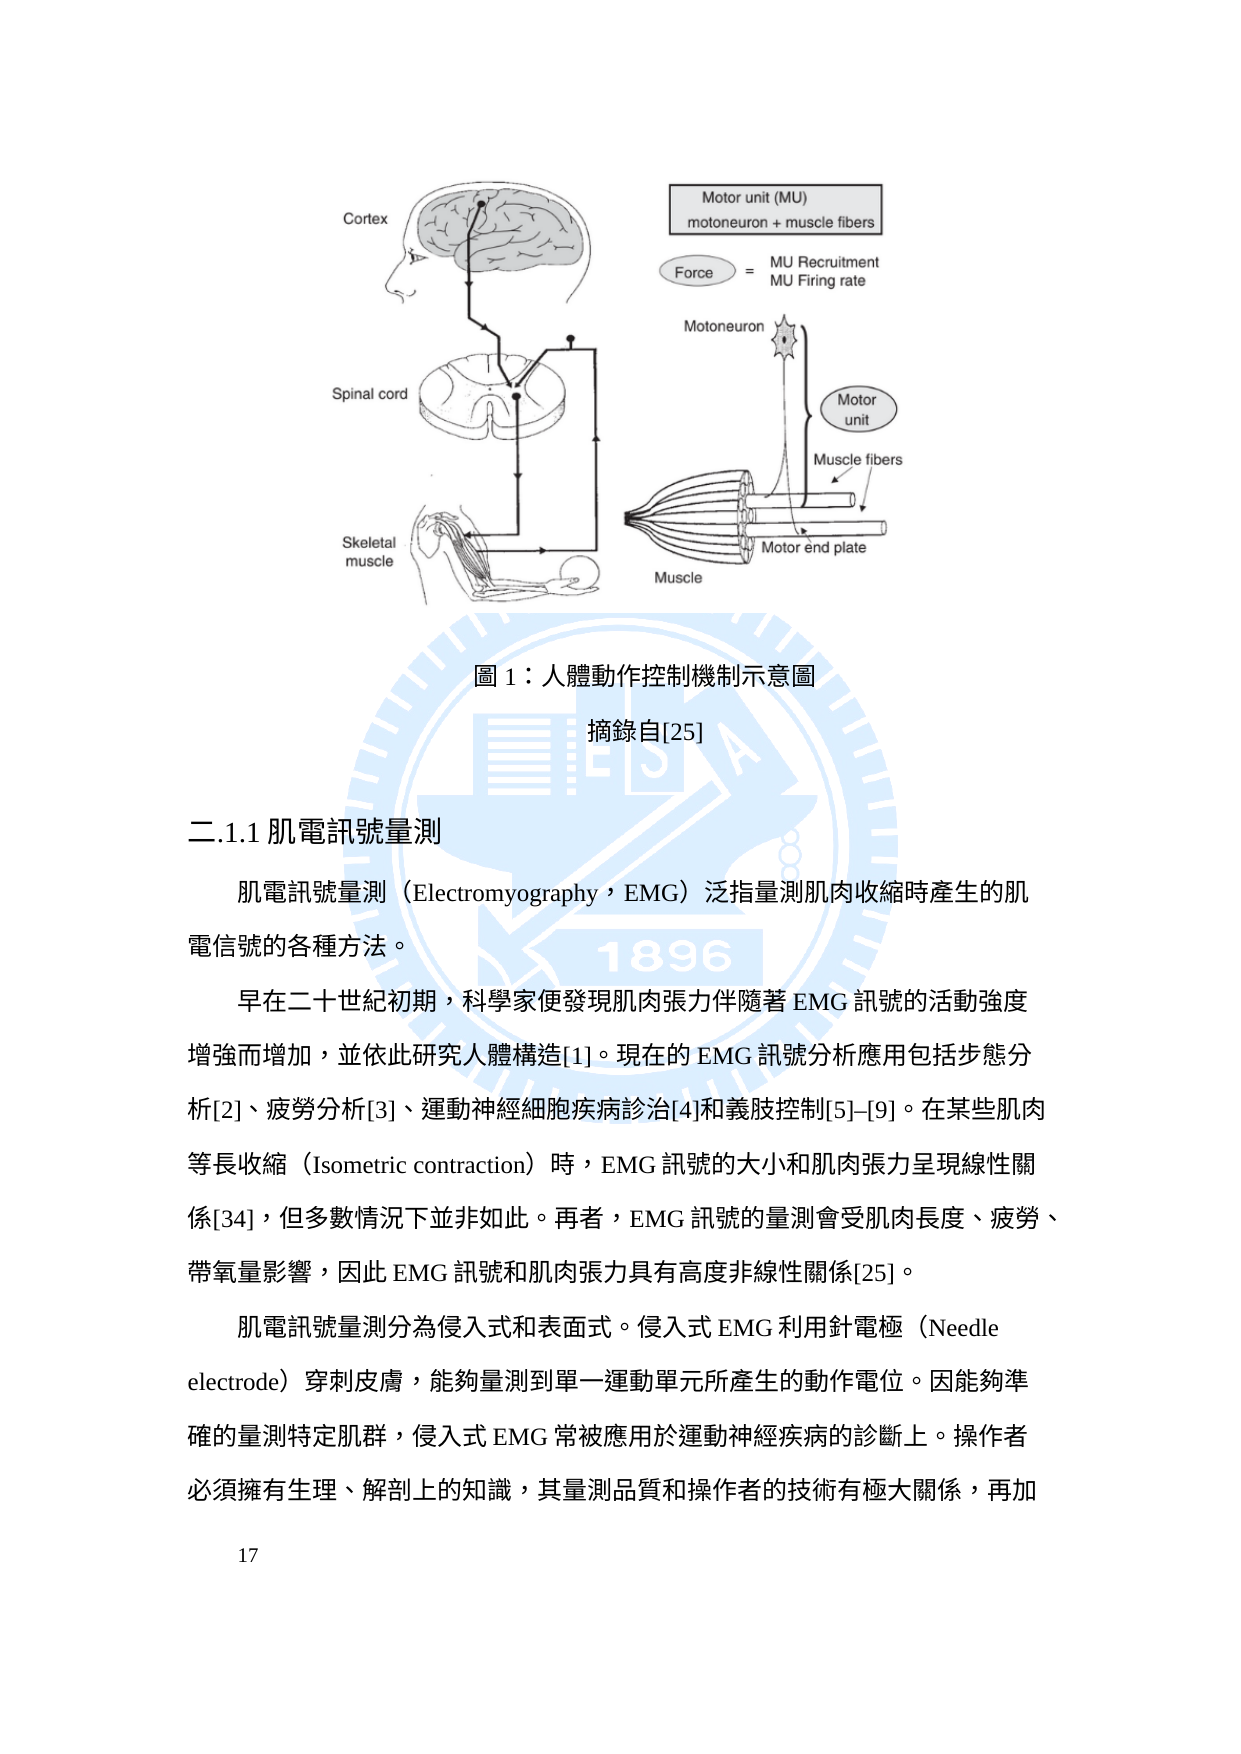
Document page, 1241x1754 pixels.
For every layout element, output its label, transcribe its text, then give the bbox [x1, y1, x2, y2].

text 早在二十世紀初期，科學家便發現肌肉張力伴隨著EMG訊號的活動強度增強而增加，並依此研究人體構造[1]。現在的EMG訊號分析應用包括步態分析[2]、疲勞分析[3]、運動神經細胞疾病診治[4]和義肢控制[5]–[9]。在某些肌肉等長收縮（Isometric contraction）時，EMG訊號的大小和肌肉張力呈現線性關係[34]，但多數情況下並非如此。再者，EMG訊號的量測會受肌肉長度、疲勞、帶氧量影響，因此EMG訊號和肌肉張力具有高度非線性關係[25]。 [187, 981, 1053, 1289]
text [187, 1307, 1053, 1507]
text 圖 1：人體動作控制機制示意圖 [187, 657, 1053, 693]
picture [325, 163, 915, 613]
subtitle 肌電訊號量測 [187, 809, 1053, 851]
text 摘錄自[25] [187, 711, 1053, 747]
text 肌電訊號量測（Electromyography，EMG）泛指量測肌肉收縮時產生的肌電信號的各種方法。 [187, 872, 1053, 963]
